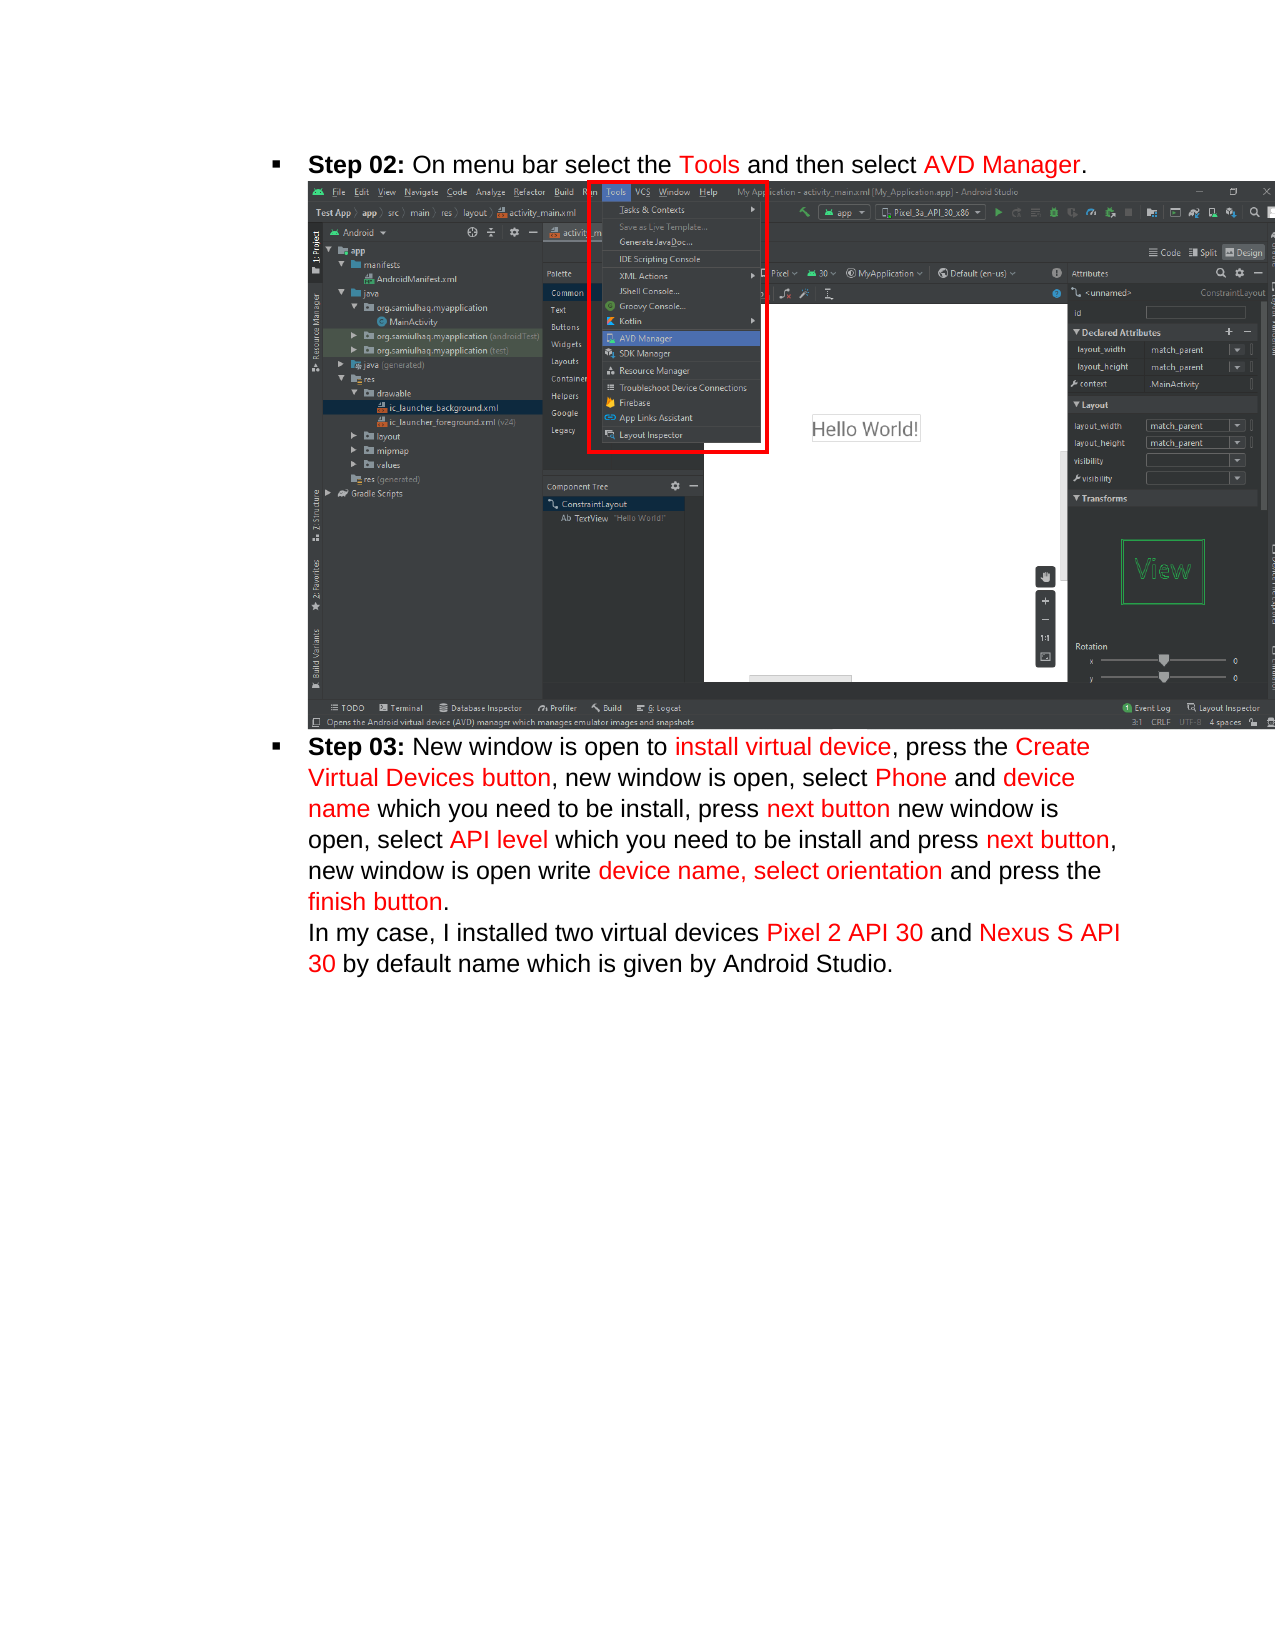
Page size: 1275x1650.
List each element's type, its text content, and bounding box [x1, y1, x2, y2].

list Step 02: On menu bar select the Tools and then select AVD Manager. [270, 150, 1125, 179]
picture [591, 184, 765, 450]
list Step 03: New window is open to install virtual device, press the Create Virtual Devices button, new window is open, select Phone and device name which you need to be install, press next button new window is open, select API level which you need to be install and press next button, new window is open write device name, select orientation and press the finish button. [270, 731, 1125, 916]
list In my case, I installed two virtual devices Pixel 2 API 30 and Nexus S API 30 by default name which is given by Android Studio. [308, 918, 1125, 978]
picture [307, 181, 1275, 730]
